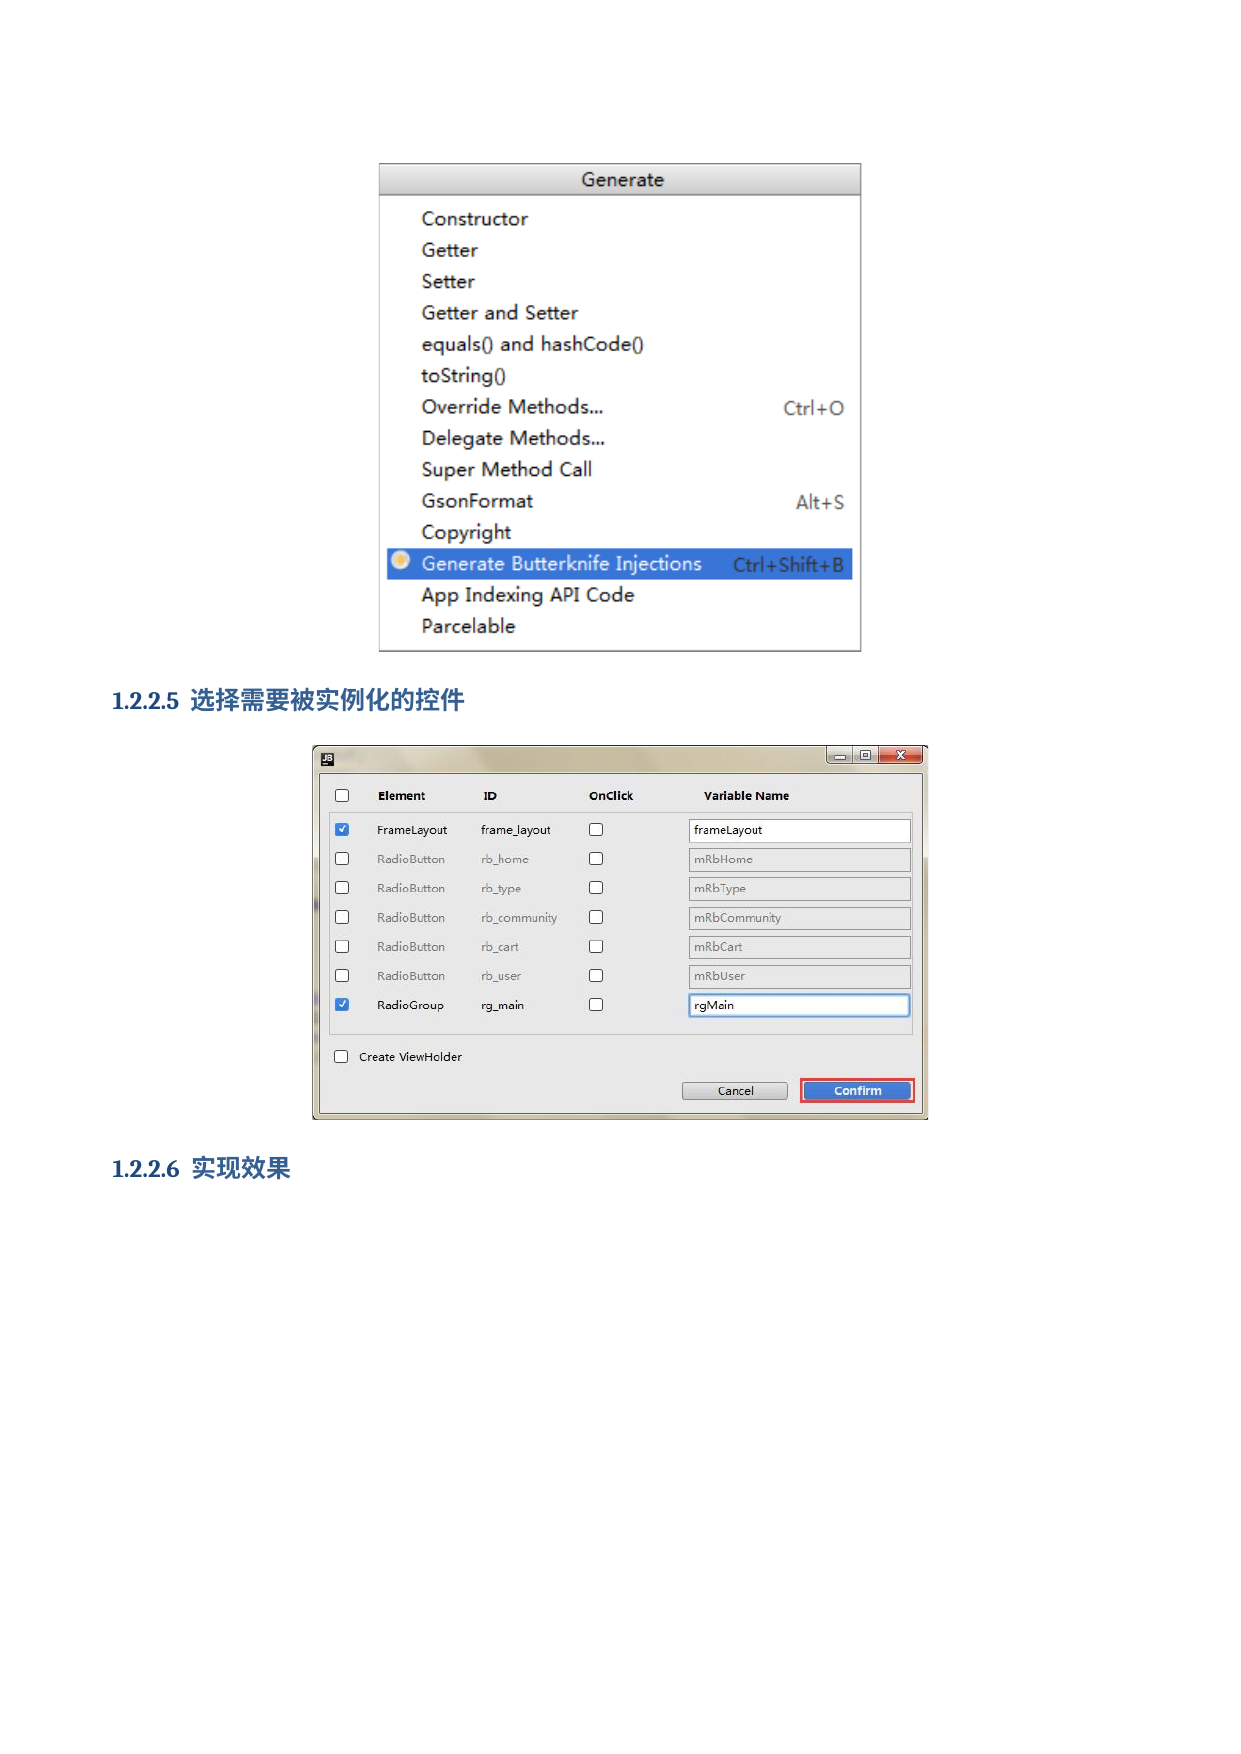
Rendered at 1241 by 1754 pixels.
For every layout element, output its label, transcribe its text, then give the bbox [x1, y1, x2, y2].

picture [312, 745, 929, 1120]
subtitle 实现效果 [112, 1149, 1128, 1185]
picture [378, 163, 862, 652]
subtitle 选择需要被实例化的控件 [112, 680, 1128, 717]
